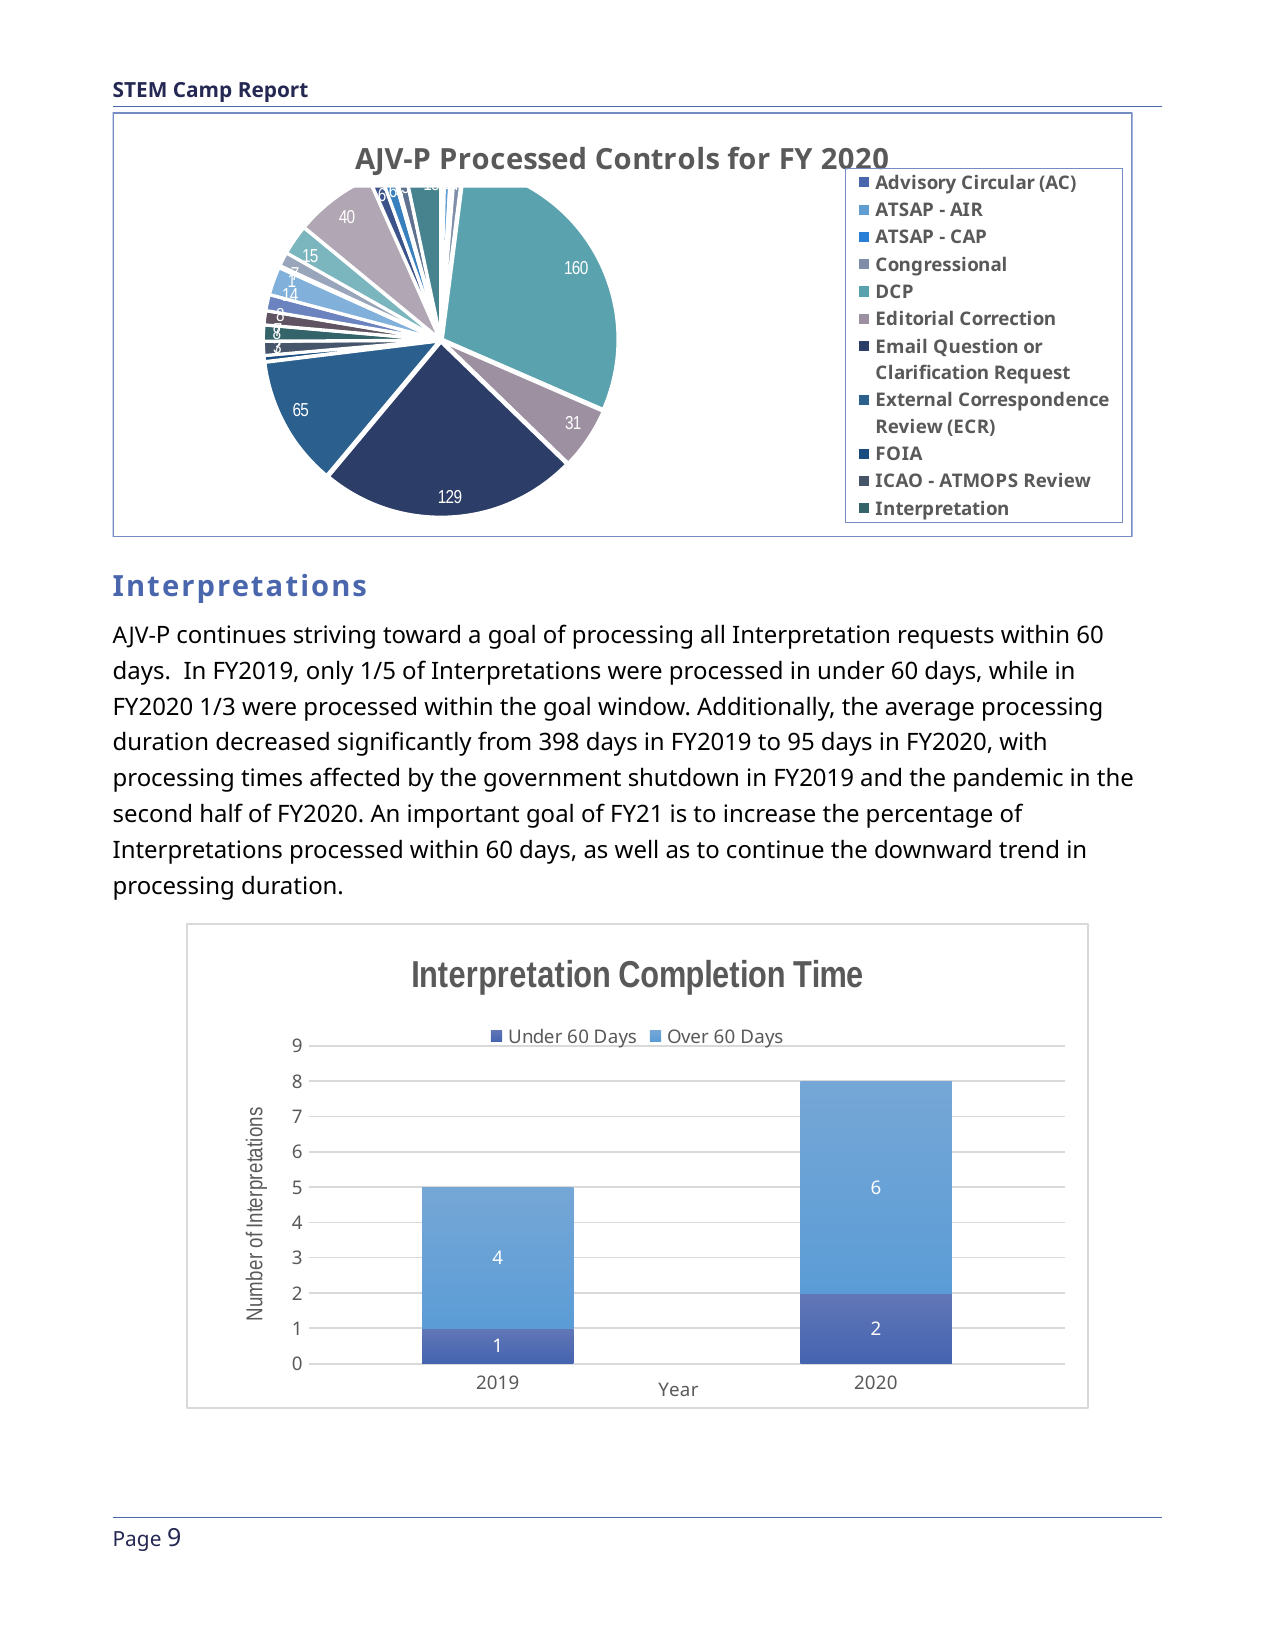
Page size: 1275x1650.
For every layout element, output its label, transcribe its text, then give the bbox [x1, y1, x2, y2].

subtitle Interpretations [112, 566, 1162, 605]
text AJV-P continues striving toward a goal of processing all Interpretation requests within 60 days. In FY2019, only 1/5 of Interpretations were processed in under 60 days, while in FY2020 1/3 were processed within the goal window. Additionally, the average processing duration decreased significantly from 398 days in FY2019 to 95 days in FY2020, with processing times affected by the government shutdown in FY2019 and the pandemic in the second half of FY2020. An important goal of FY21 is to increase the percentage of Interpretations processed within 60 days, as well as to continue the downward trend in processing duration. [112, 618, 1162, 901]
